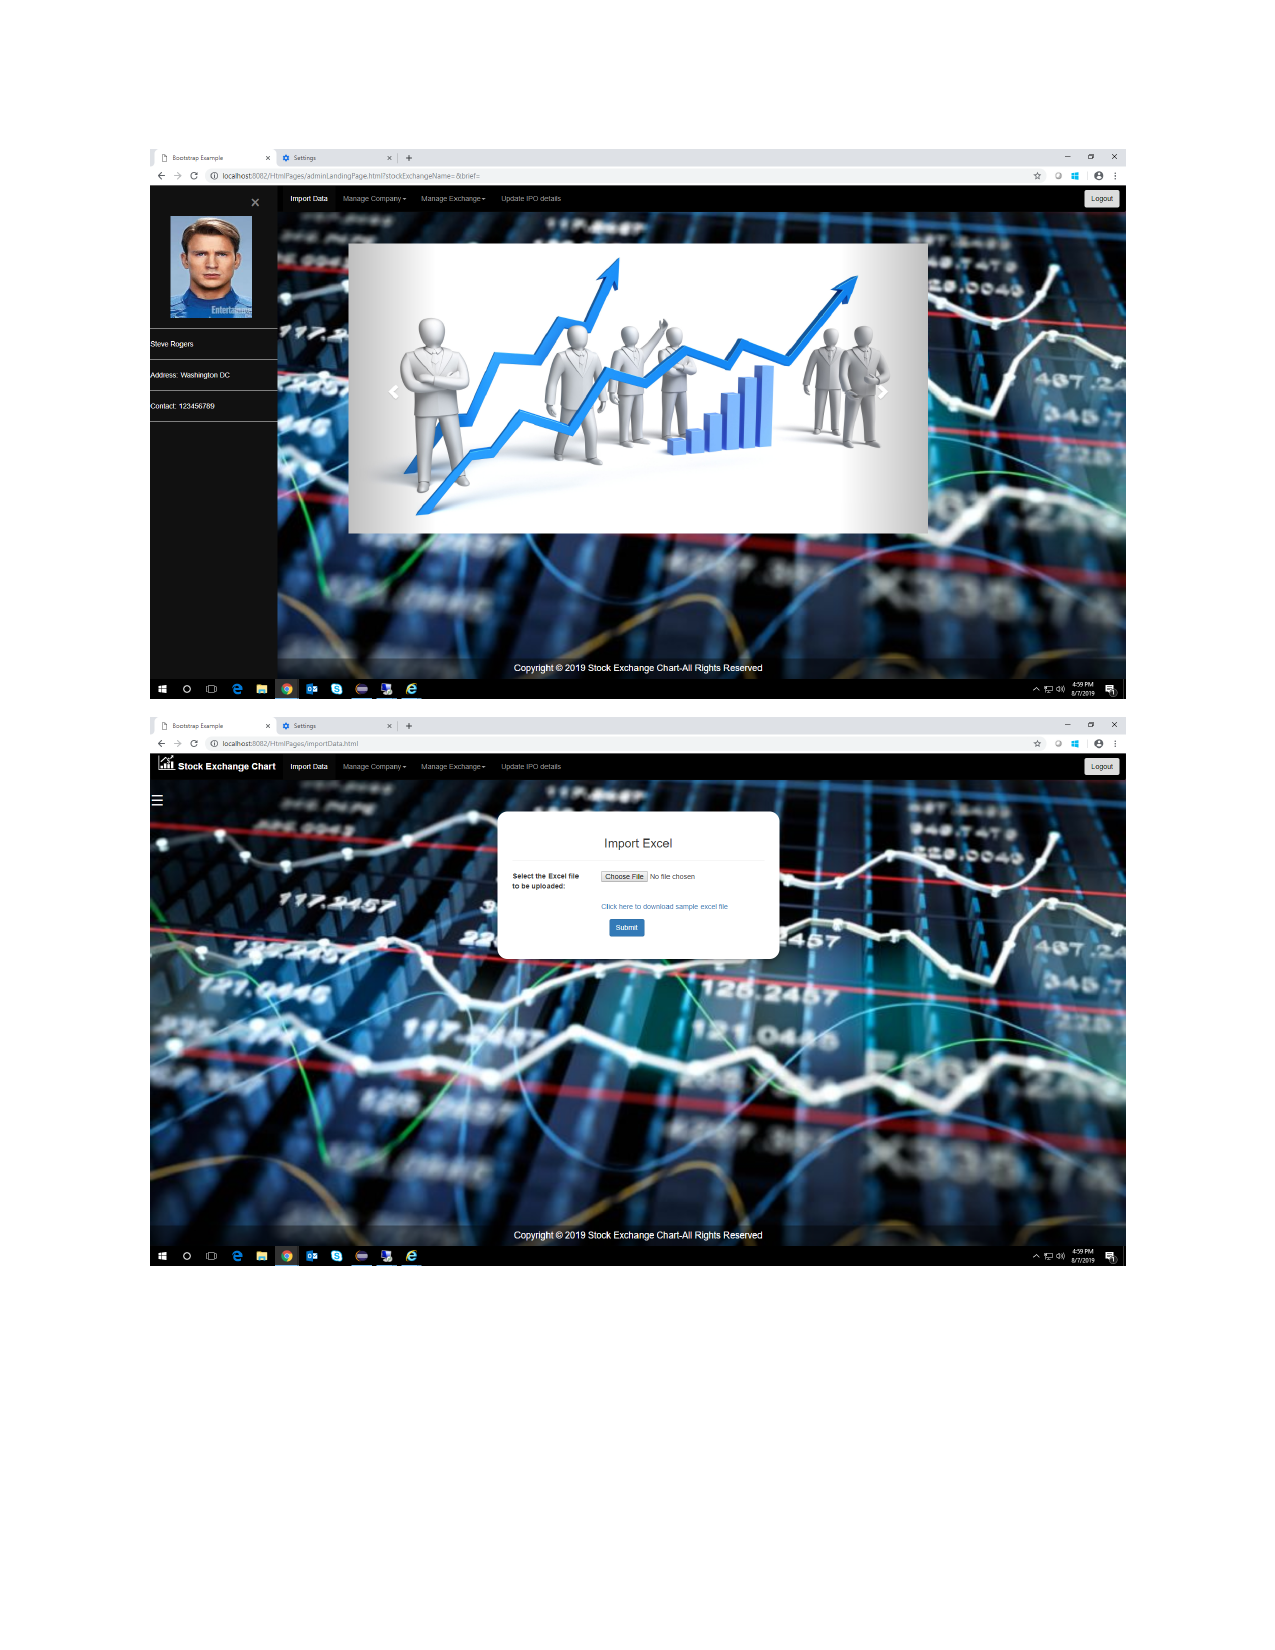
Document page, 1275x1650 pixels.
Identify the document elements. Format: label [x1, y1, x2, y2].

picture [150, 149, 1126, 699]
picture [150, 717, 1126, 1266]
